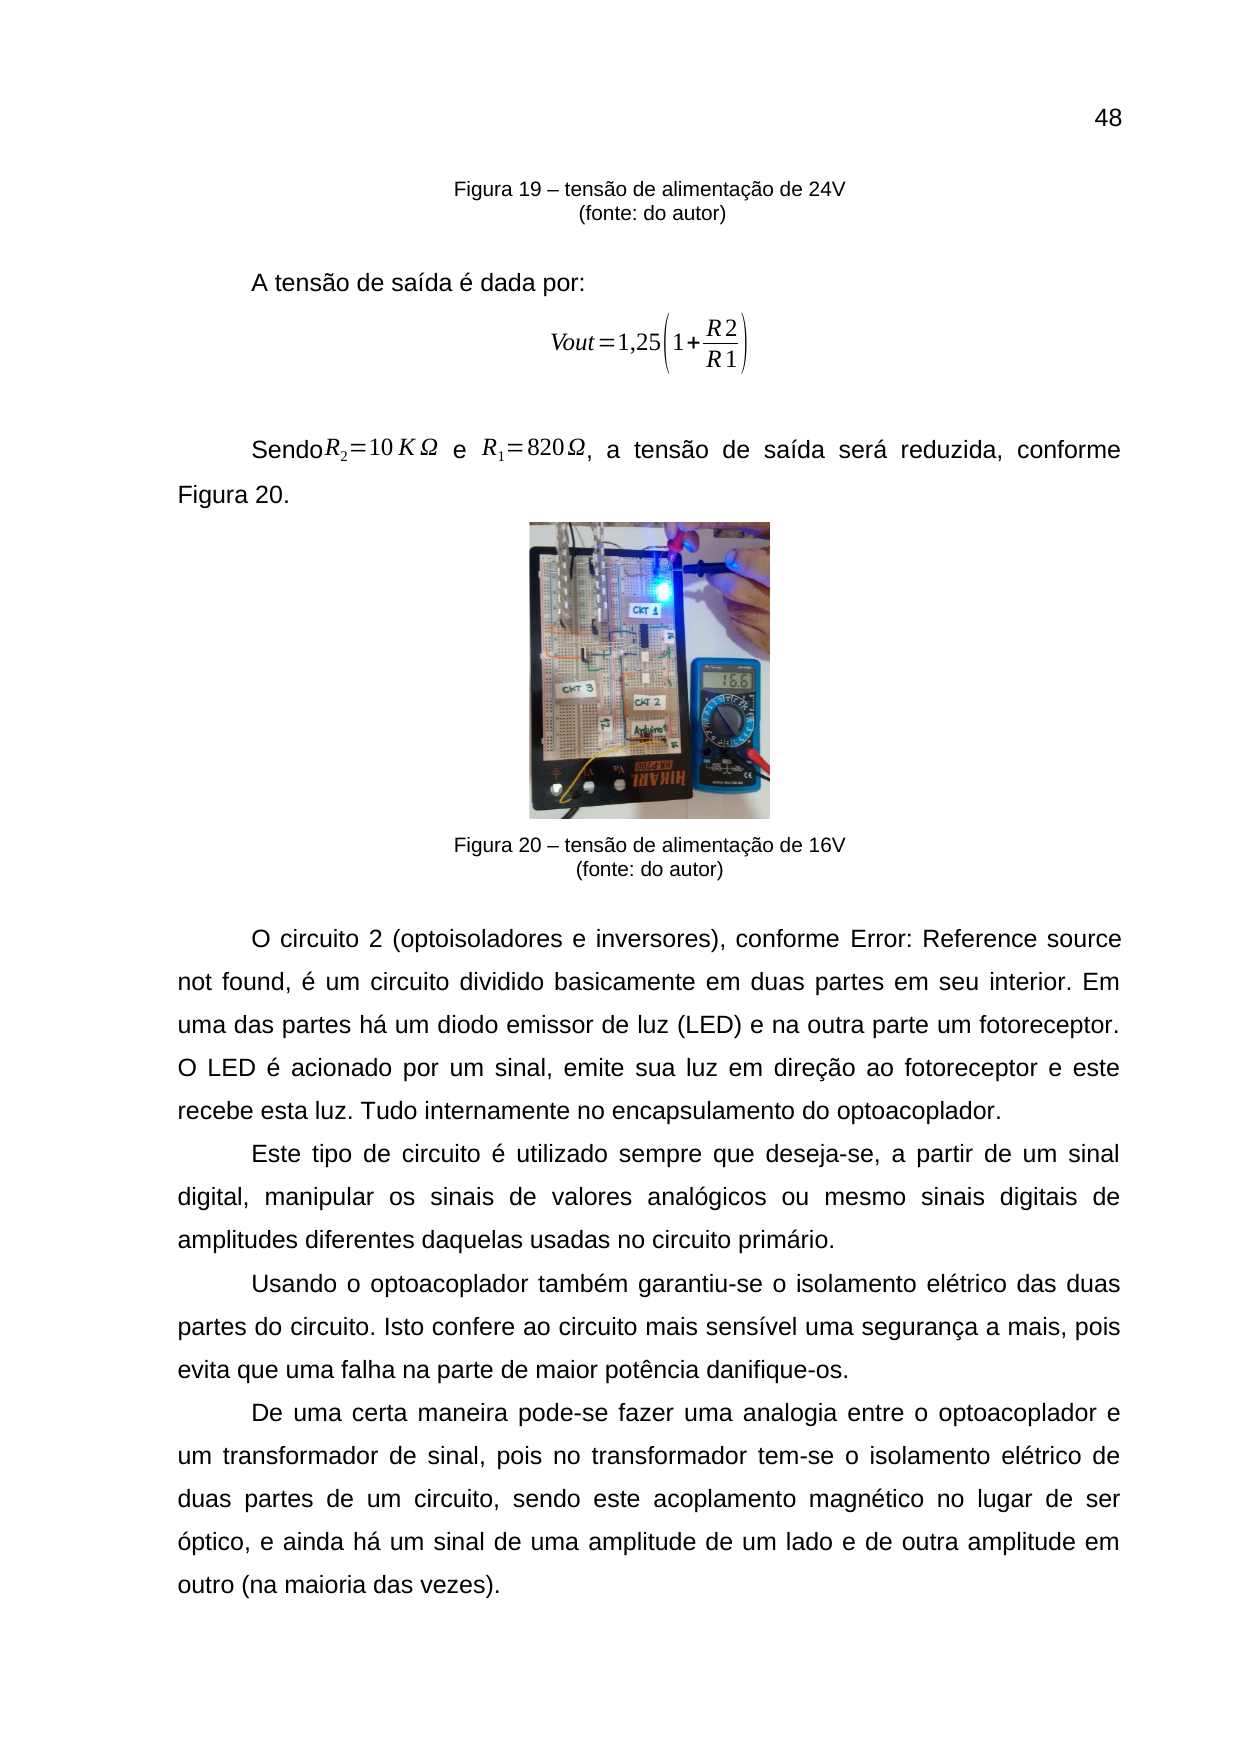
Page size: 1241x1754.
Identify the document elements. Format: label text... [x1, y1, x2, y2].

text Figura 20 – tensão de alimentação de 16V [177, 832, 1122, 856]
text Usando o optoacoplador também garantiu-se o isolamento elétrico das duas partes do circuito. Isto confere ao circuito mais sensível uma segurança a mais, pois evita que uma falha na parte de maior potência danifique-os. [177, 1268, 1122, 1383]
text Sendo e , a tensão de saída será reduzida, conforme Figura 20. [177, 434, 1122, 508]
text (fonte: do autor) [177, 201, 1122, 225]
text (fonte: do autor) [177, 856, 1122, 880]
picture [529, 522, 770, 819]
text Figura 19 – tensão de alimentação de 24V [177, 177, 1122, 201]
text De uma certa maneira pode-se fazer uma analogia entre o optoacoplador e um transformador de sinal, pois no transformador tem-se o isolamento elétrico de duas partes de um circuito, sendo este acoplamento magnético no lugar de ser óptico, e ainda há um sinal de uma amplitude de um lado e de outra amplitude em outro (na maioria das vezes). [177, 1398, 1122, 1599]
text Este tipo de circuito é utilizado sempre que deseja-se, a partir de um sinal digital, manipular os sinais de valores analógicos ou mesmo sinais digitais de amplitudes diferentes daquelas usadas no circuito primário. [177, 1139, 1122, 1254]
text A tensão de saída é dada por: [177, 268, 1122, 297]
